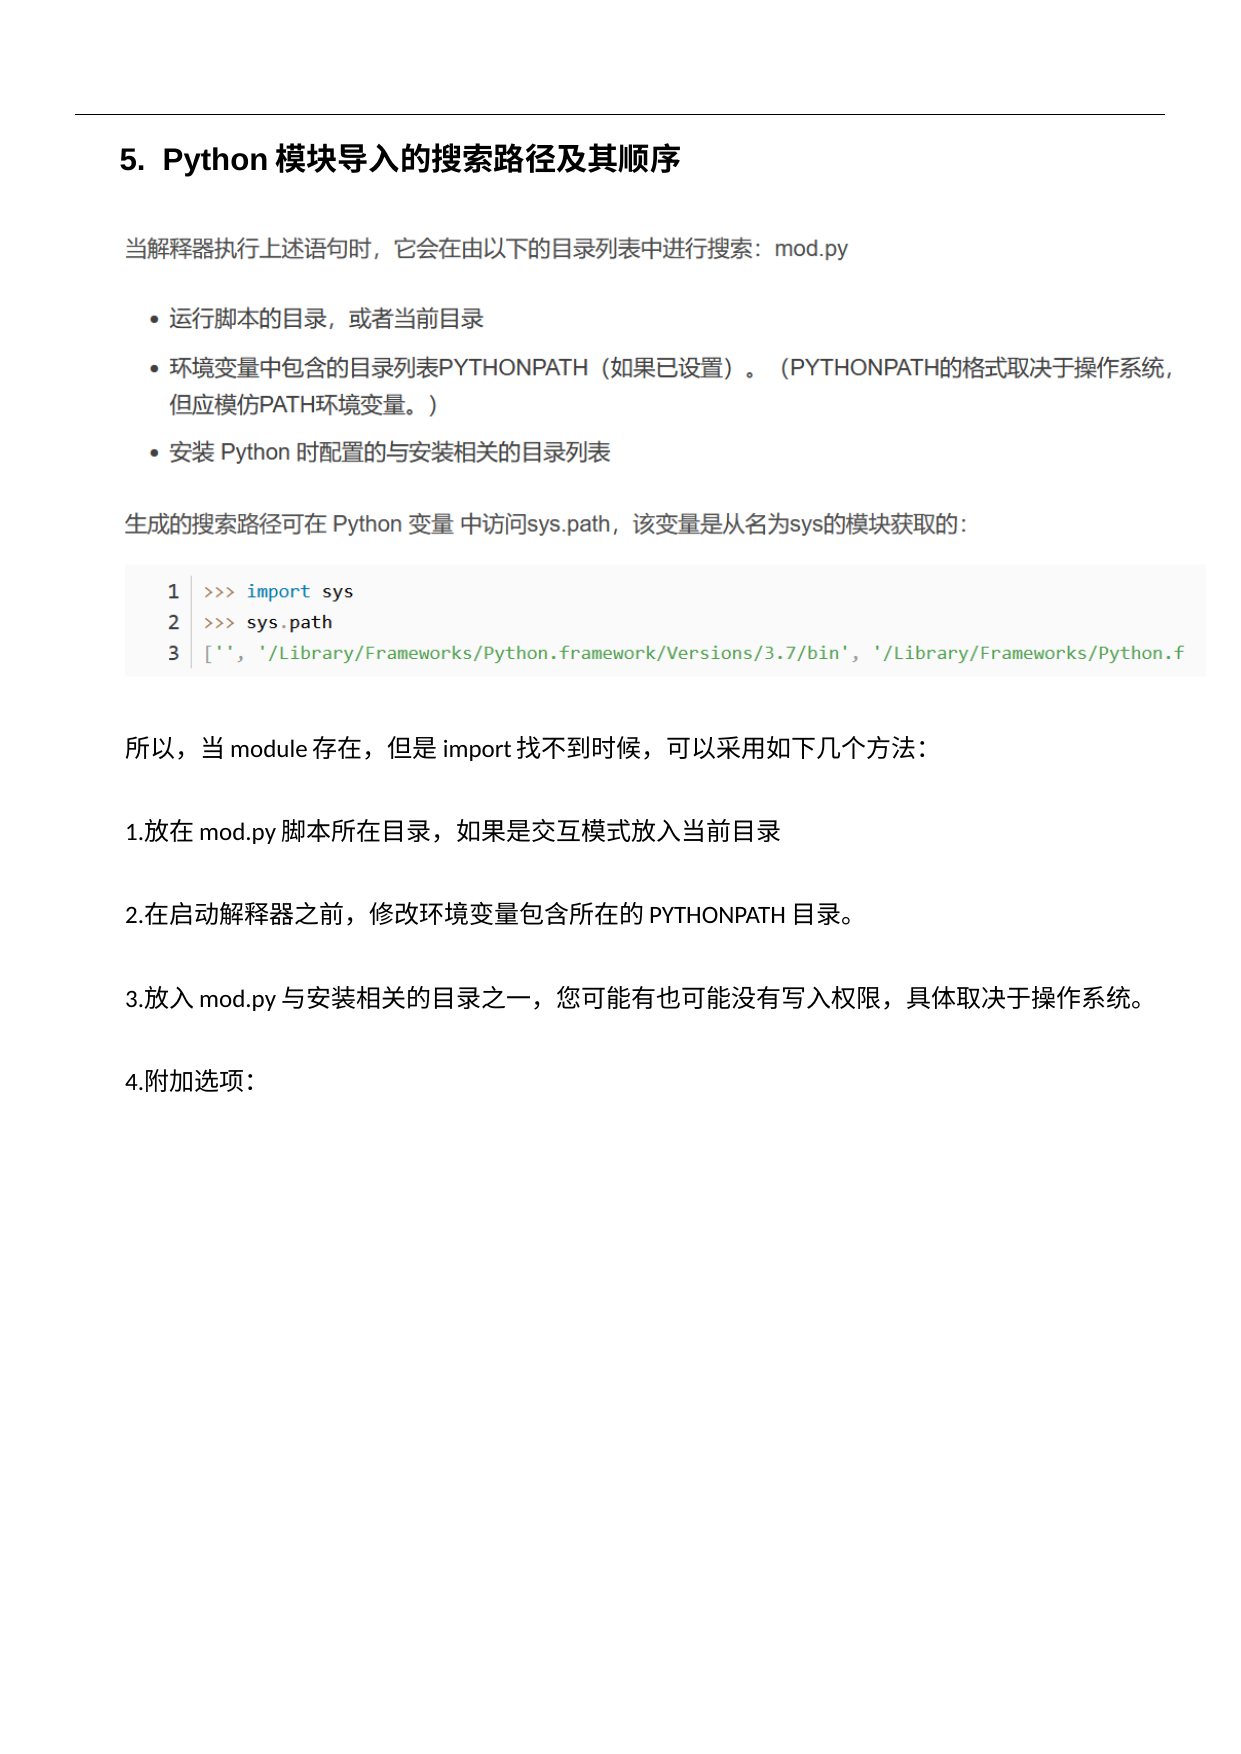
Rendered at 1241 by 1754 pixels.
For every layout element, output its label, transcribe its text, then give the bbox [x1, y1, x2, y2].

text 1.放在mod.py脚本所在目录，如果是交互模式放入当前目录 [75, 797, 1165, 862]
text 3.放入mod.py与安装相关的目录之一，您可能有也可能没有写入权限，具体取决于操作系统。 [75, 964, 1165, 1029]
text 所以，当module存在，但是import找不到时候，可以采用如下几个方法： [75, 714, 1165, 779]
text 2.在启动解释器之前，修改环境变量包含所在的PYTHONPATH目录。 [75, 881, 1165, 946]
subtitle Python模块导入的搜索路径及其顺序 [119, 124, 1165, 189]
text 4.附加选项： [75, 1047, 1165, 1112]
